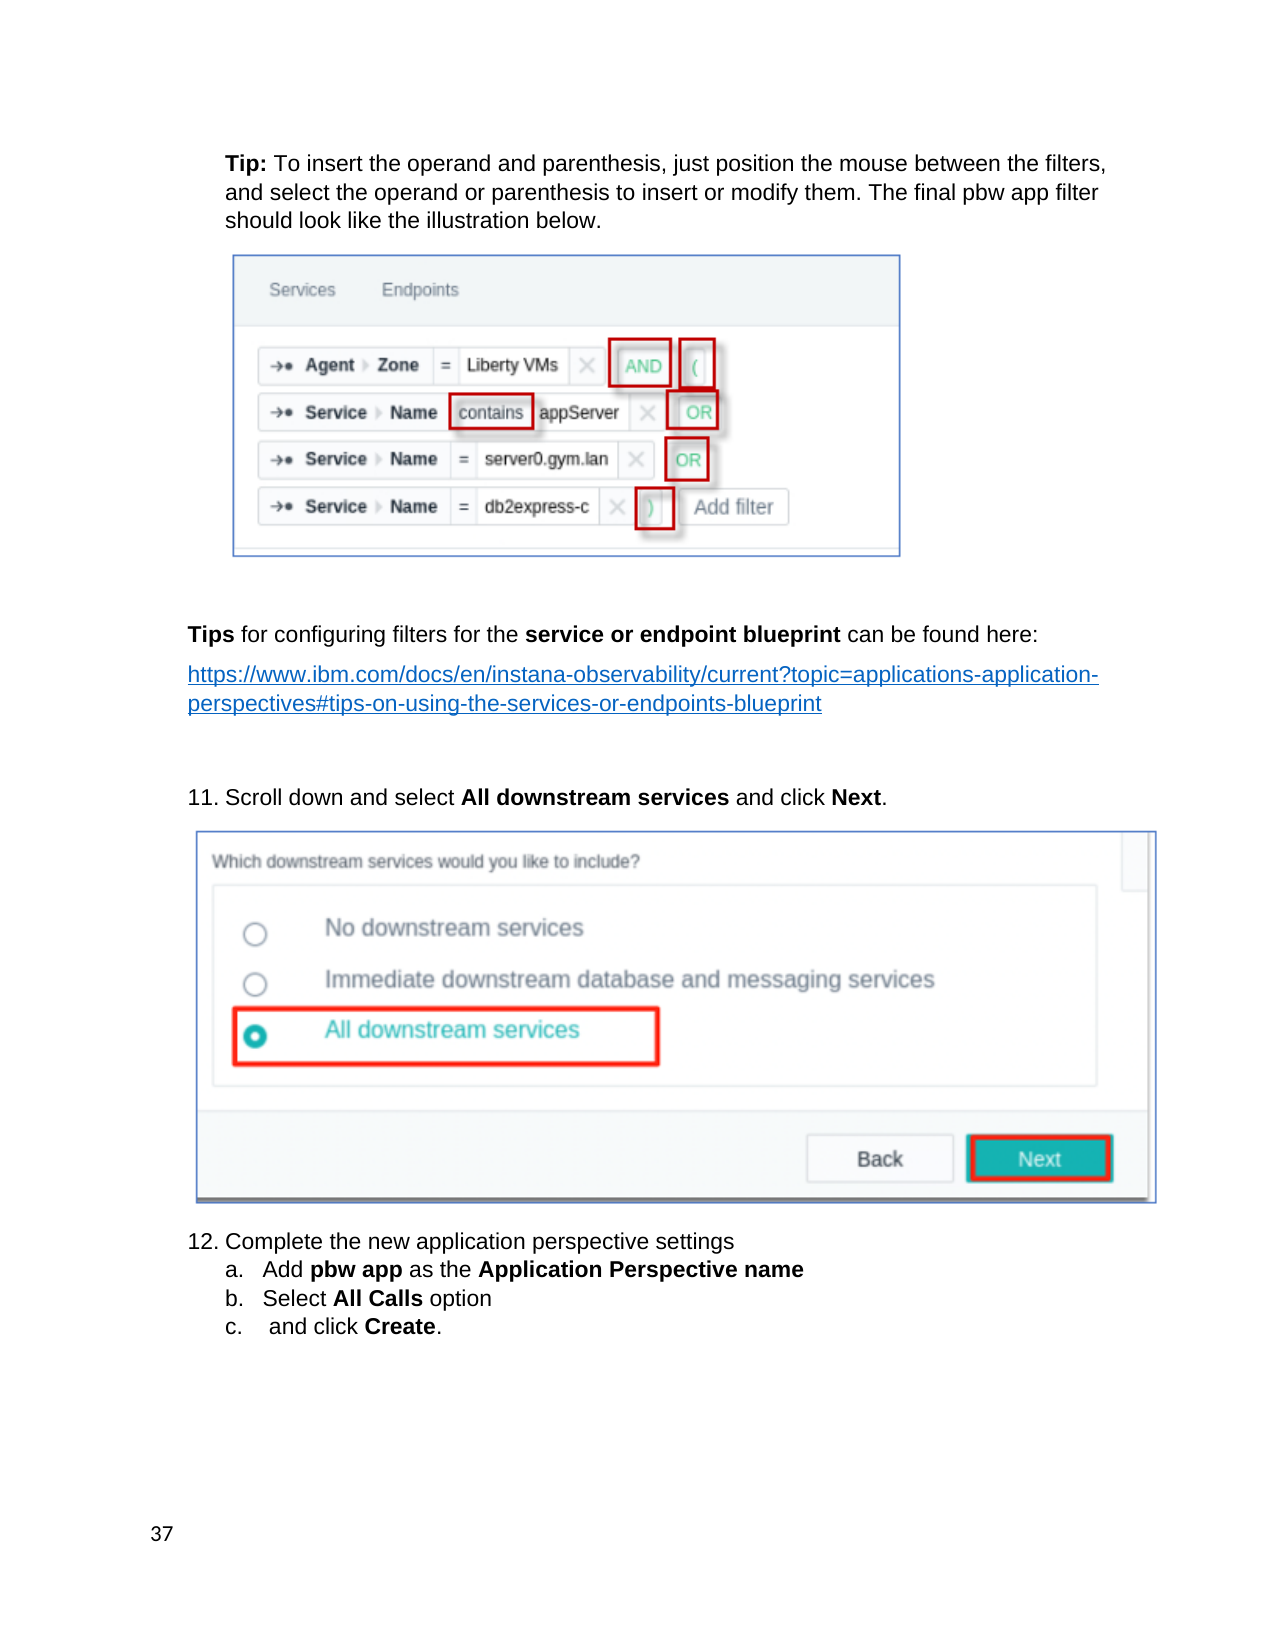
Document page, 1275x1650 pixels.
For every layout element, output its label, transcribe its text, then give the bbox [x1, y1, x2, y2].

picture [225, 247, 907, 565]
picture [187, 825, 1163, 1213]
list Add pbw app as the Application Perspective name [225, 1256, 1125, 1282]
text https://www.ibm.com/docs/en/instana-observability/current?topic=applications-application-perspectives#tips-on-using-the-services-or-endpoints-blueprint [187, 661, 1125, 716]
list Scroll down and select All downstream services and click Next. [187, 784, 1125, 811]
text Tips for configuring filters for the service or endpoint blueprint can be found here: [187, 621, 1125, 647]
text Tip: To insert the operand and parenthesis, just position the mouse between the filters, and select the operand or parenthesis to insert or modify them. The final pbw app filter should look like the illustration below. [225, 150, 1125, 233]
list and click Create. [225, 1313, 1125, 1339]
list Select All Calls option [225, 1284, 1125, 1311]
list Complete the new application perspective settings [187, 1228, 1125, 1254]
